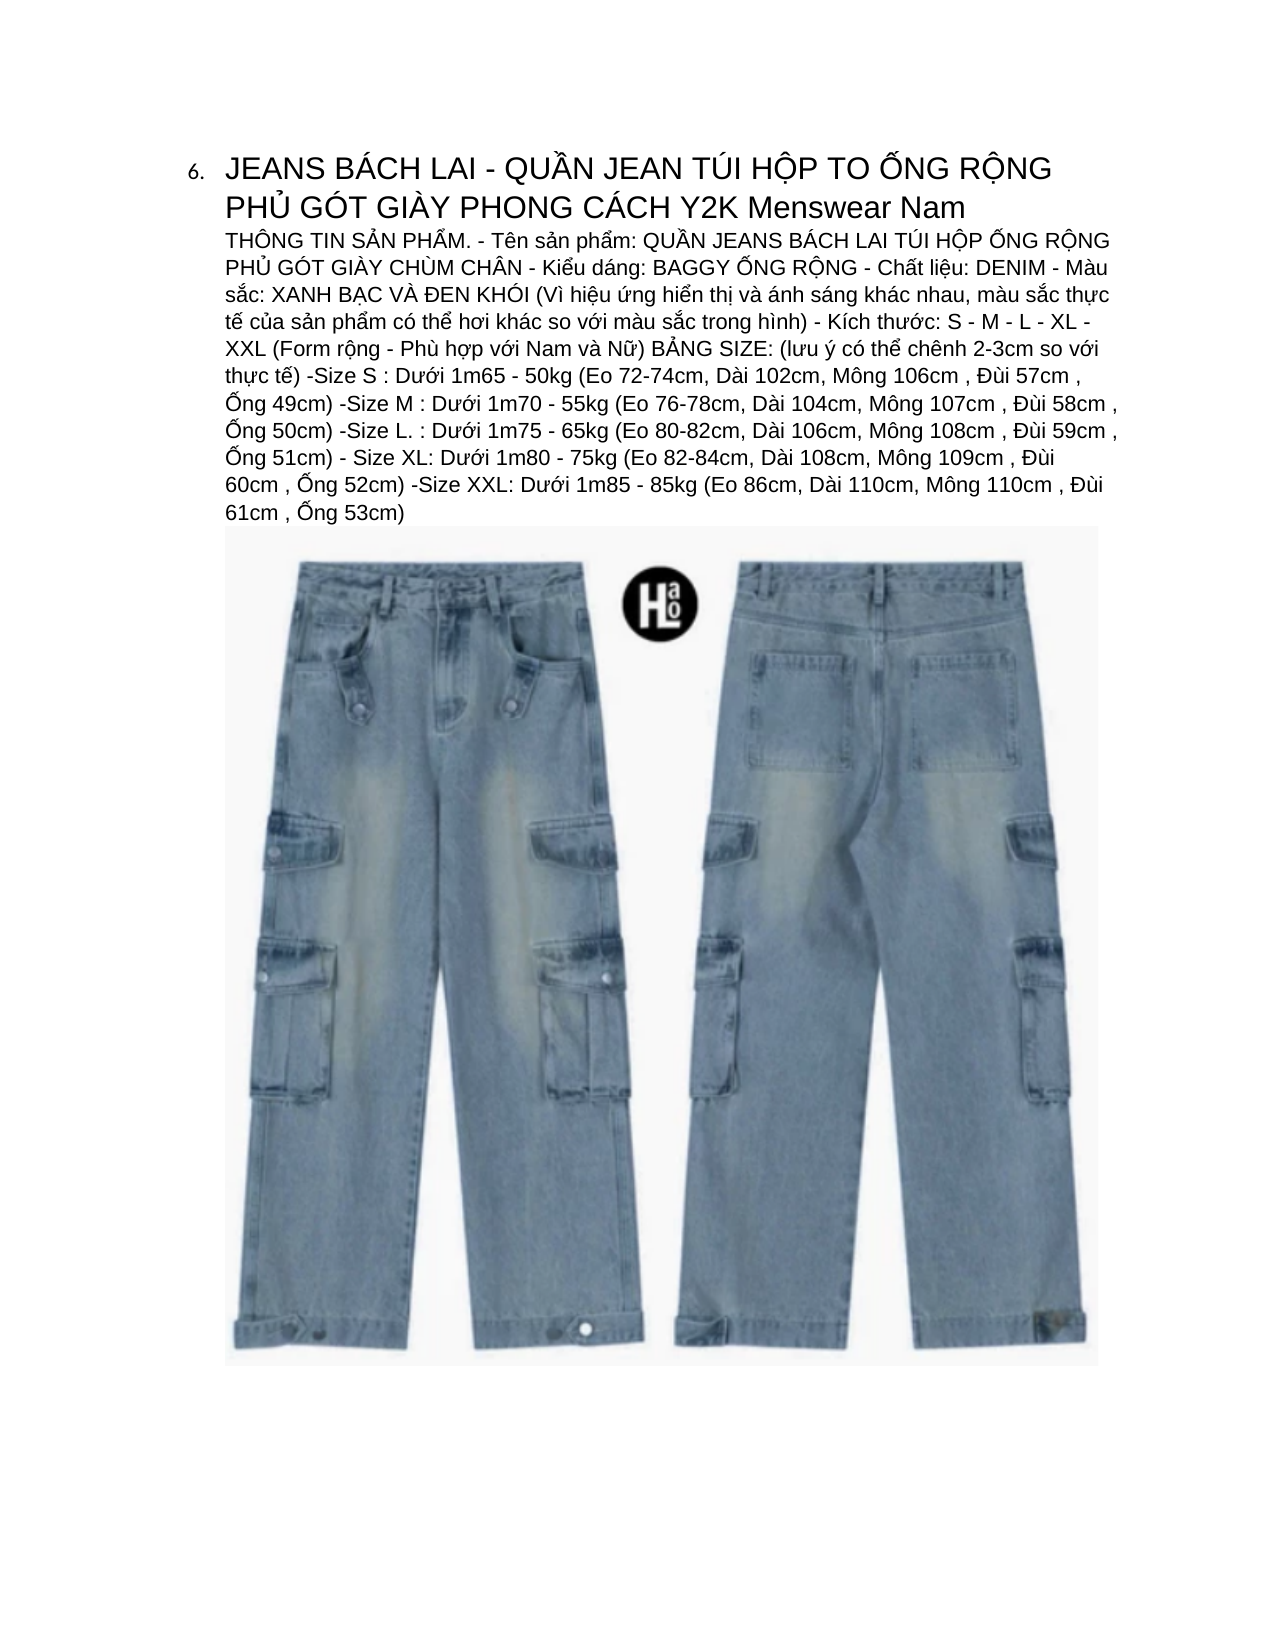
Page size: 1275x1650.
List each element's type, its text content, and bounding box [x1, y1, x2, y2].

list THÔNG TIN SẢN PHẨM. - Tên sản phẩm: QUẦN JEANS BÁCH LAI TÚI HỘP ỐNG RỘNG PHỦ GÓT GIÀY CHÙM CHÂN - Kiểu dáng: BAGGY ỐNG RỘNG - Chất liệu: DENIM - Màu sắc: XANH BẠC VÀ ĐEN KHÓI (Vì hiệu ứng hiển thị và ánh sáng khác nhau, màu sắc thực tế của sản phẩm có thể hơi khác so với màu sắc trong hình) - Kích thước: S - M - L - XL - XXL (Form rộng - Phù hợp với Nam và Nữ) BẢNG SIZE: (lưu ý có thể chênh 2-3cm so với thực tế) -Size S : Dưới 1m65 - 50kg (Eo 72-74cm, Dài 102cm, Mông 106cm , Đùi 57cm , Ống 49cm) -Size M : Dưới 1m70 - 55kg (Eo 76-78cm, Dài 104cm, Mông 107cm , Đùi 58cm , Ống 50cm) -Size L. : Dưới 1m75 - 65kg (Eo 80-82cm, Dài 106cm, Mông 108cm , Đùi 59cm , Ống 51cm) - Size XL: Dưới 1m80 - 75kg (Eo 82-84cm, Dài 108cm, Mông 109cm , Đùi 60cm , Ống 52cm) -Size XXL: Dưới 1m85 - 85kg (Eo 86cm, Dài 110cm, Mông 110cm , Đùi 61cm , Ống 53cm) [225, 227, 1125, 524]
list JEANS BÁCH LAI - QUẦN JEAN TÚI HỘP TO ỐNG RỘNG PHỦ GÓT GIÀY PHONG CÁCH Y2K Menswear Nam [187, 150, 1125, 225]
picture [225, 526, 1099, 1366]
